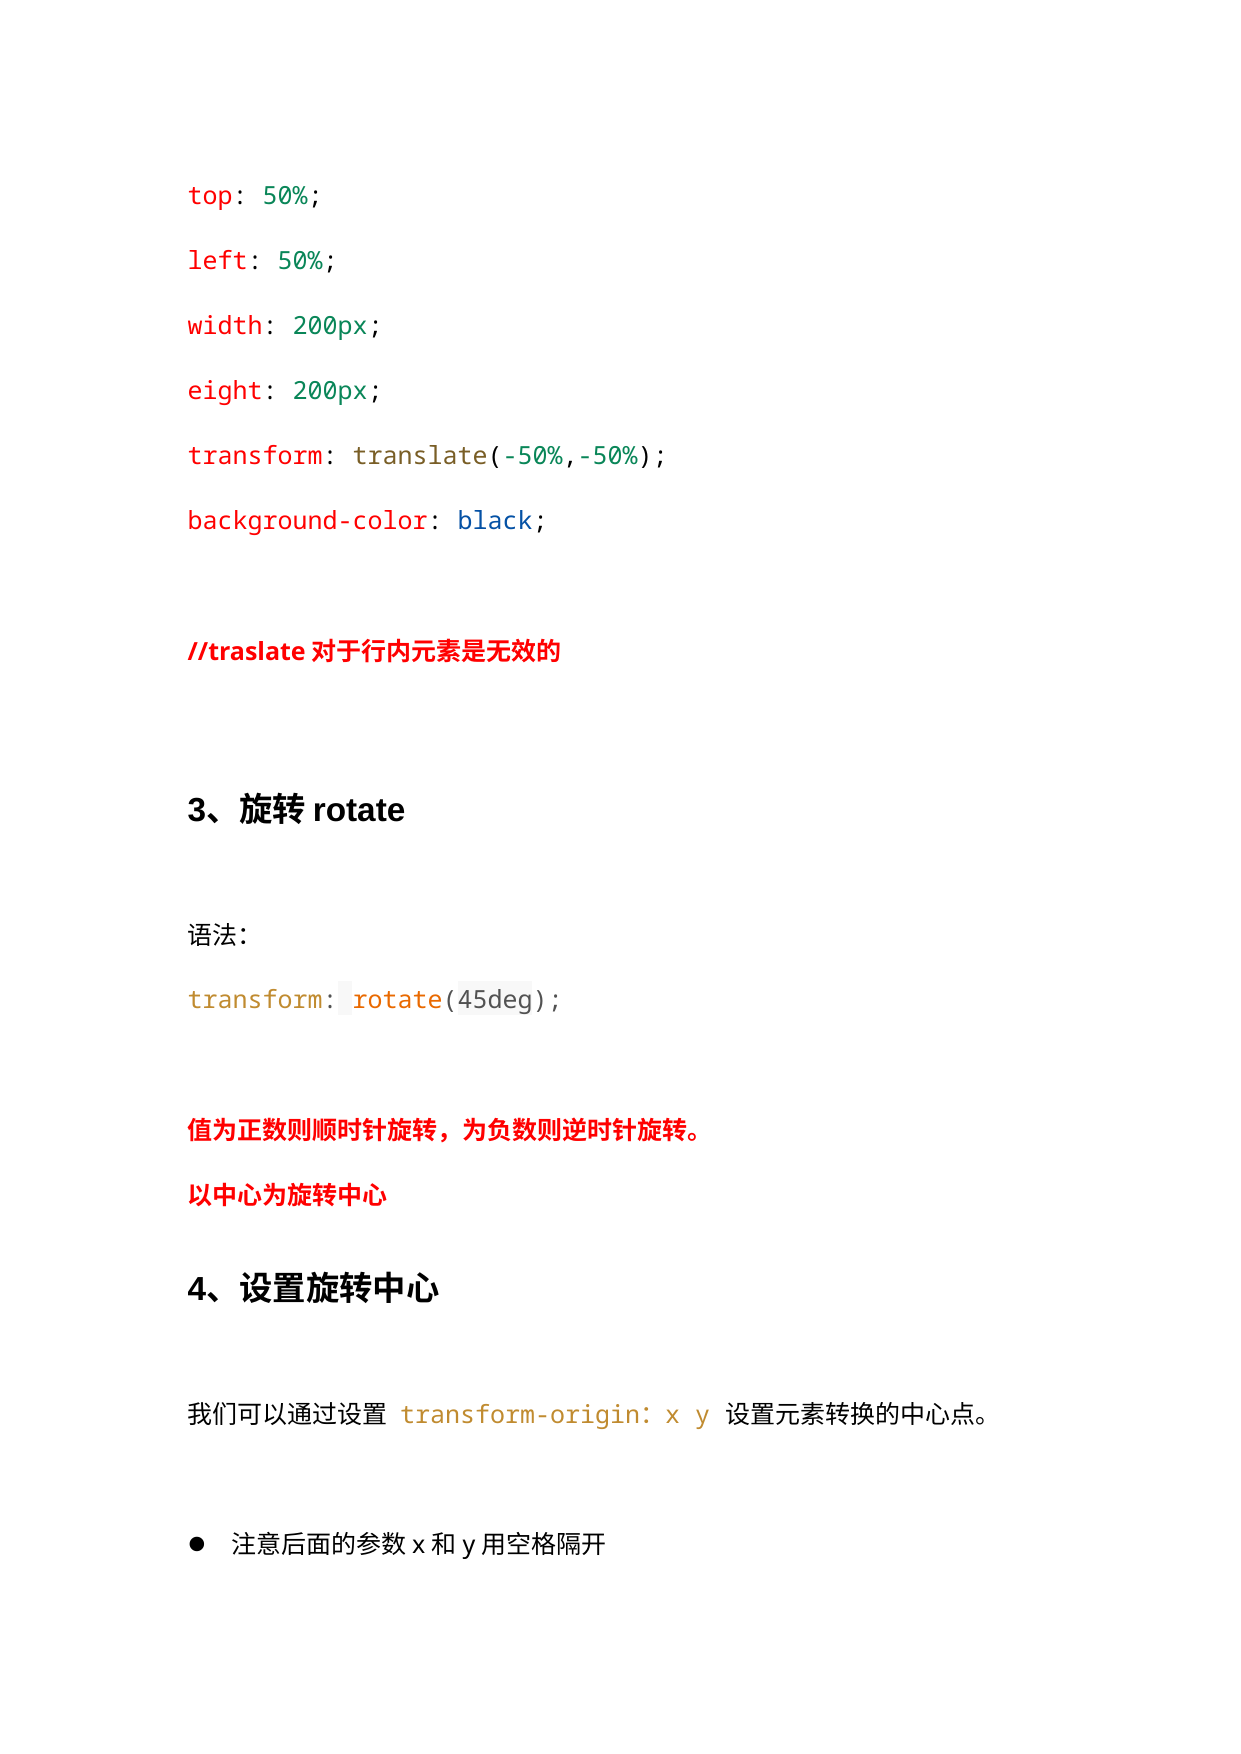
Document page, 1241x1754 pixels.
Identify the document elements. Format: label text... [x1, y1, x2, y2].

text width: 200px; [187, 292, 1053, 357]
subtitle 3、旋转rotate [187, 774, 1053, 839]
text background-color: black; [187, 487, 1053, 552]
text transform: translate(-50%,-50%); [187, 422, 1053, 487]
list 值为正数则顺时针旋转，为负数则逆时针旋转。 [187, 1096, 1053, 1161]
text top: 50%; [187, 162, 1053, 227]
list 我们可以通过设置 transform-origin：x y 设置元素转换的中心点。 [187, 1380, 1053, 1445]
list transform: rotate(45deg); [187, 966, 1053, 1031]
list //traslate对于行内元素是无效的 [187, 617, 1053, 682]
text eight: 200px; [187, 357, 1053, 422]
text left: 50%; [187, 227, 1053, 292]
subtitle 4、设置旋转中心 [187, 1253, 1053, 1318]
list 注意后面的参数 x 和 y 用空格隔开 [187, 1510, 1053, 1575]
list 以中心为旋转中心 [187, 1161, 1053, 1226]
list 语法： [187, 901, 1053, 966]
